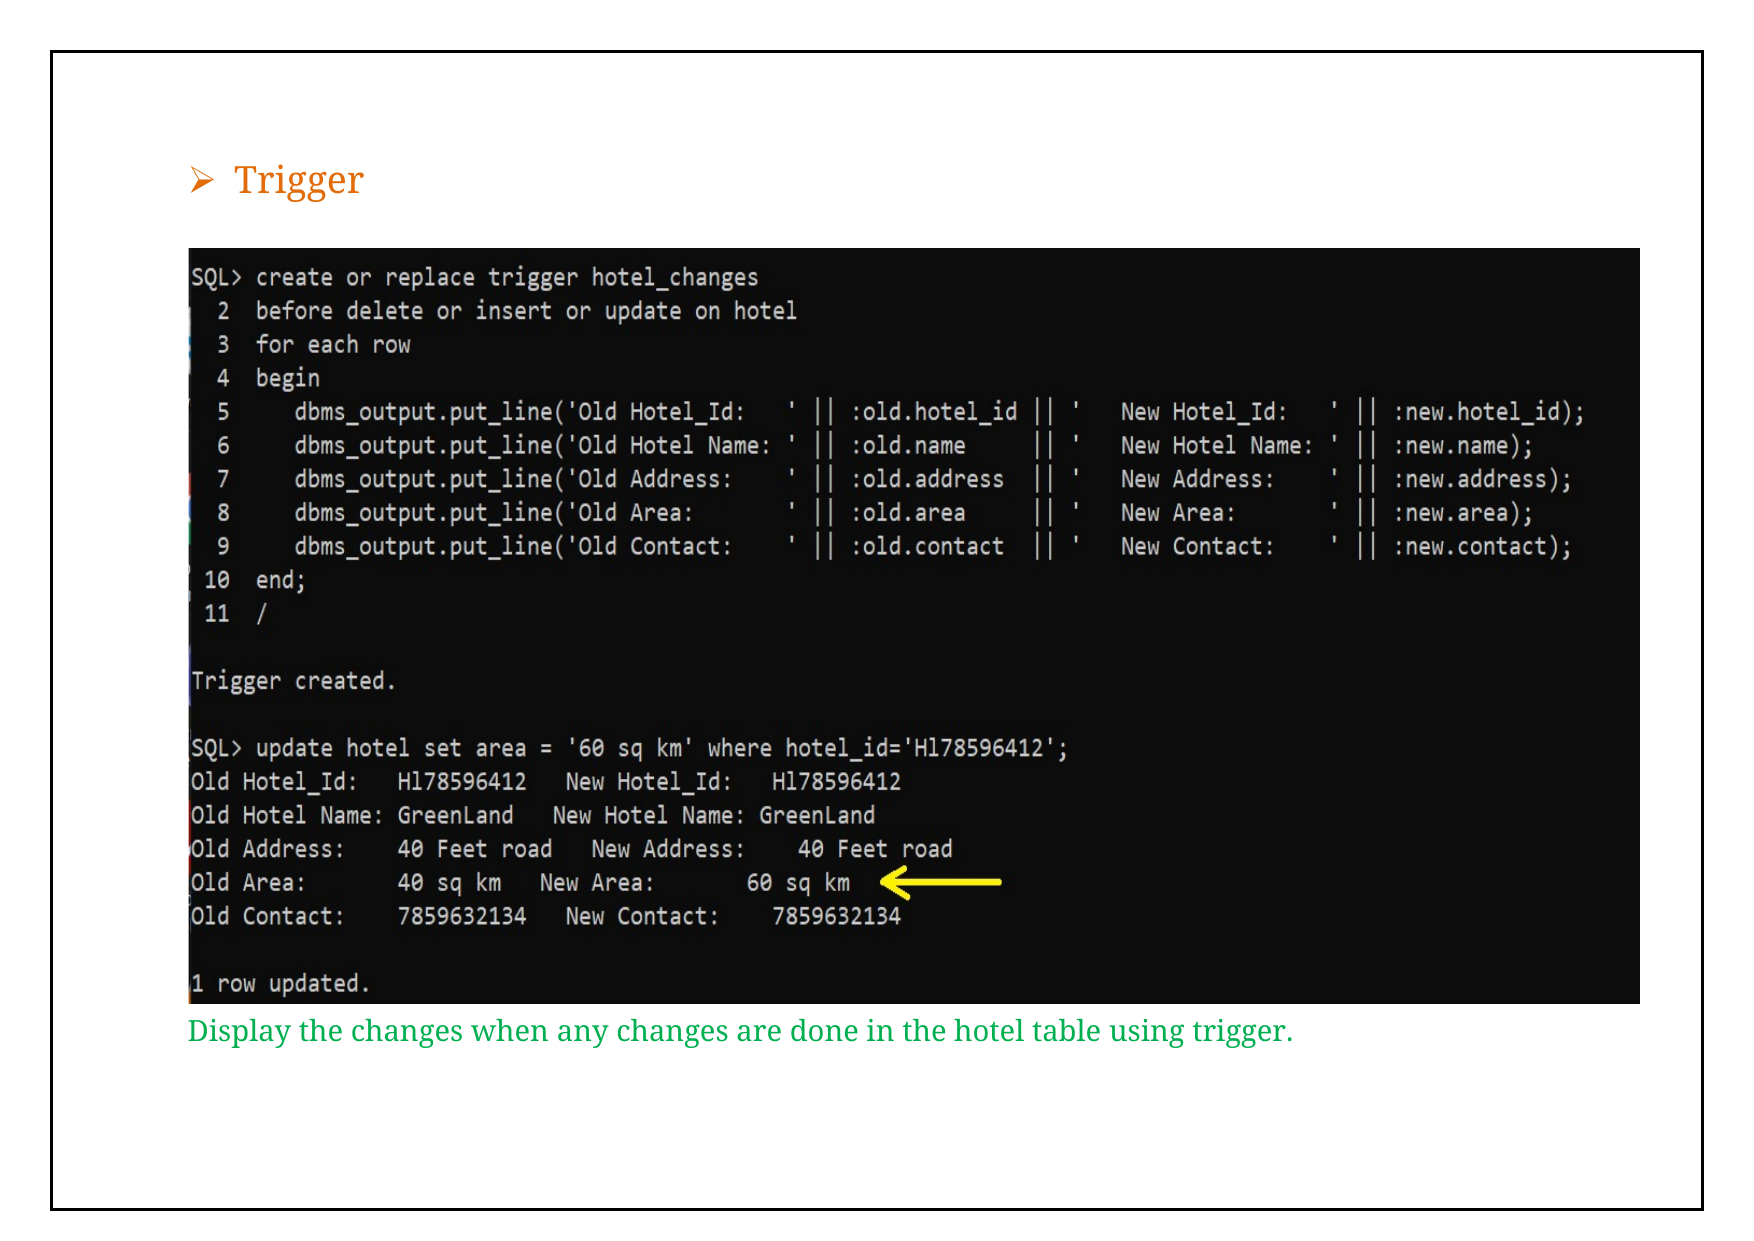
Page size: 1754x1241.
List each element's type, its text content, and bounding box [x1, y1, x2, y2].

picture [188, 248, 1640, 1004]
subtitle Trigger [187, 154, 1652, 205]
